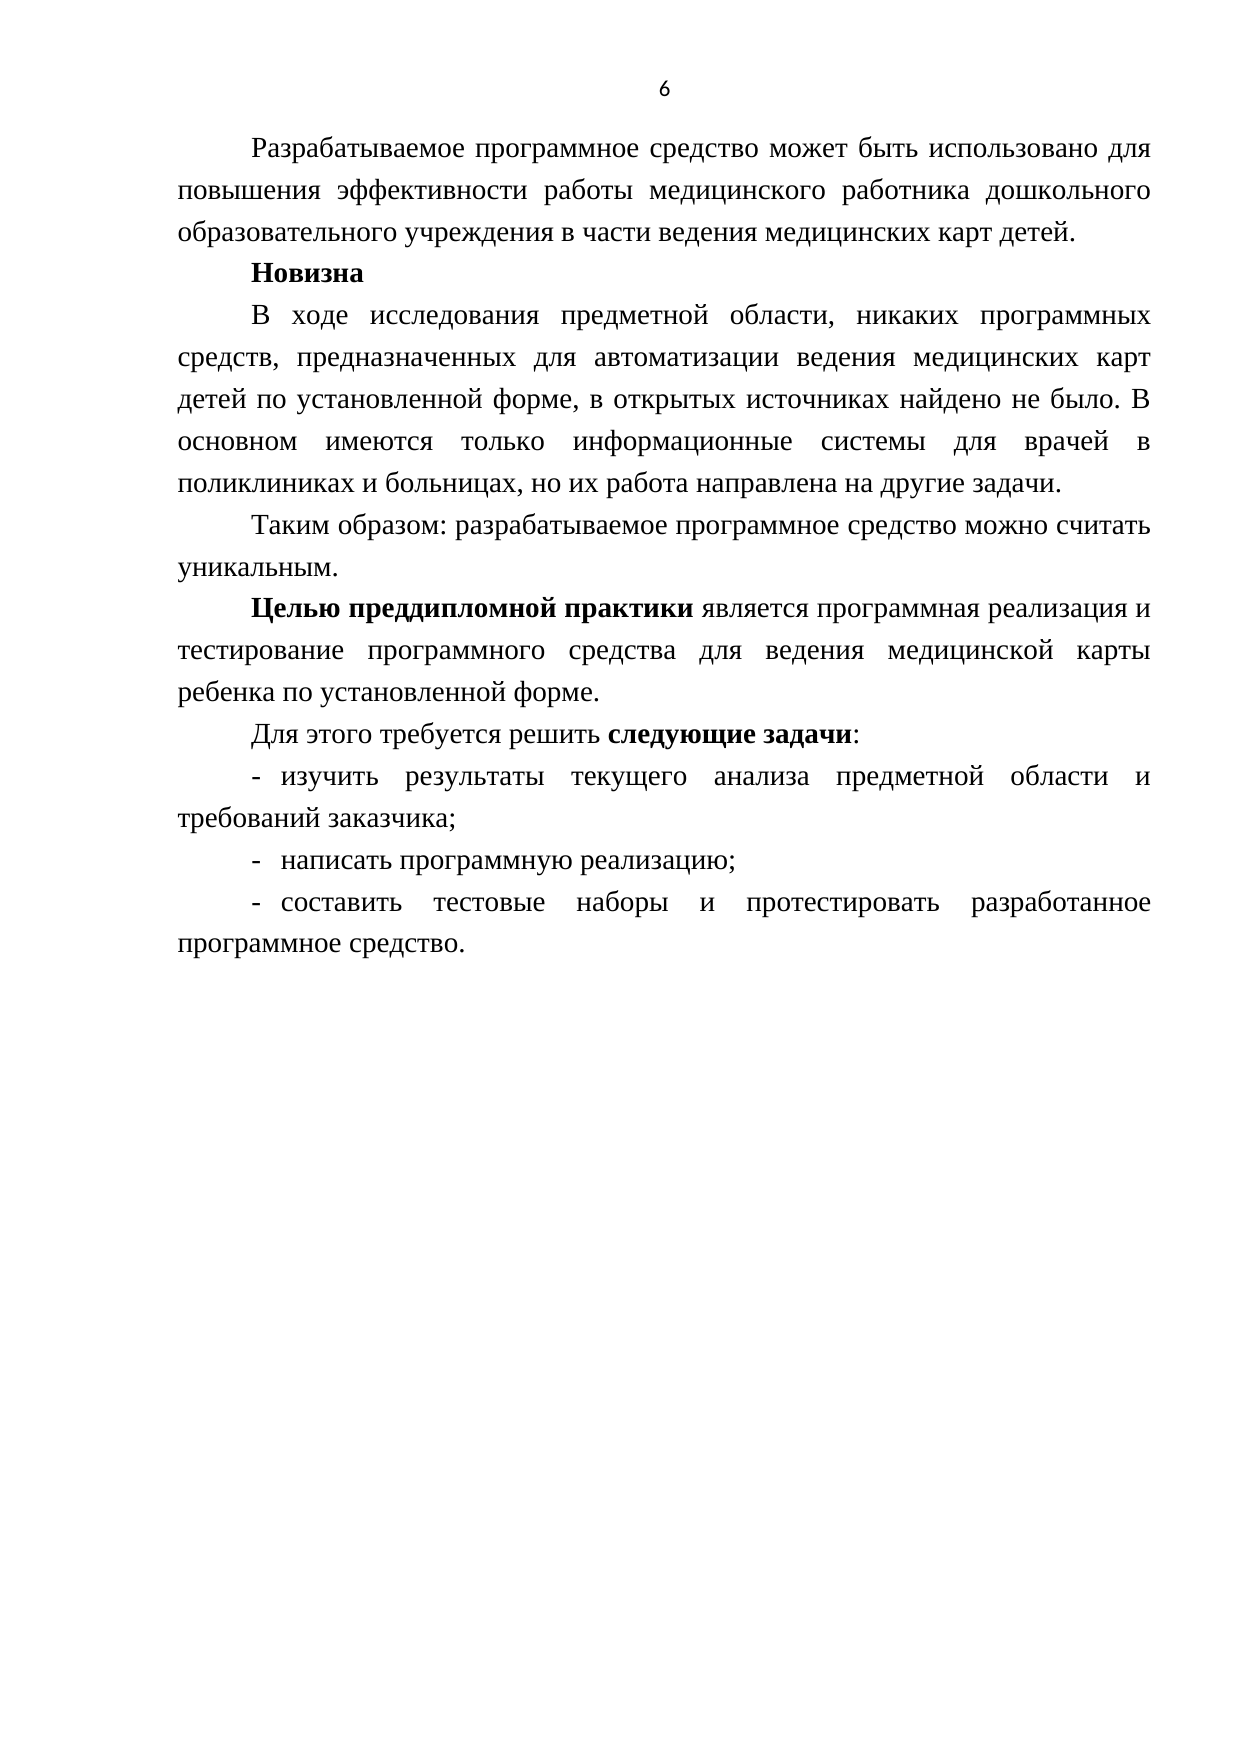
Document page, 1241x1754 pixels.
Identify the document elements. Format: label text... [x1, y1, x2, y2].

list написать программную реализацию; [177, 842, 1152, 875]
text В ходе исследования предметной области, никаких программных средств, предназначенных для автоматизации ведения медицинских карт детей по установленной форме, в открытых источниках найдено не было. В основном имеются только информационные системы для врачей в поликлиниках и больницах, но их работа направлена на другие задачи. [177, 297, 1152, 498]
text Целью преддипломной практики является программная реализация и тестирование программного средства для ведения медицинской карты ребенка по установленной форме. [177, 591, 1152, 708]
text Разрабатываемое программное средство может быть использовано для повышения эффективности работы медицинского работника дошкольного образовательного учреждения в части ведения медицинских карт детей. [177, 130, 1152, 247]
text Таким образом: разрабатываемое программное средство можно считать уникальным. [177, 507, 1152, 582]
list составить тестовые наборы и протестировать разработанное программное средство. [177, 884, 1152, 959]
list изучить результаты текущего анализа предметной области и требований заказчика; [177, 758, 1152, 833]
text Новизна [177, 256, 1152, 289]
text Для этого требуется решить следующие задачи: [177, 716, 1152, 750]
